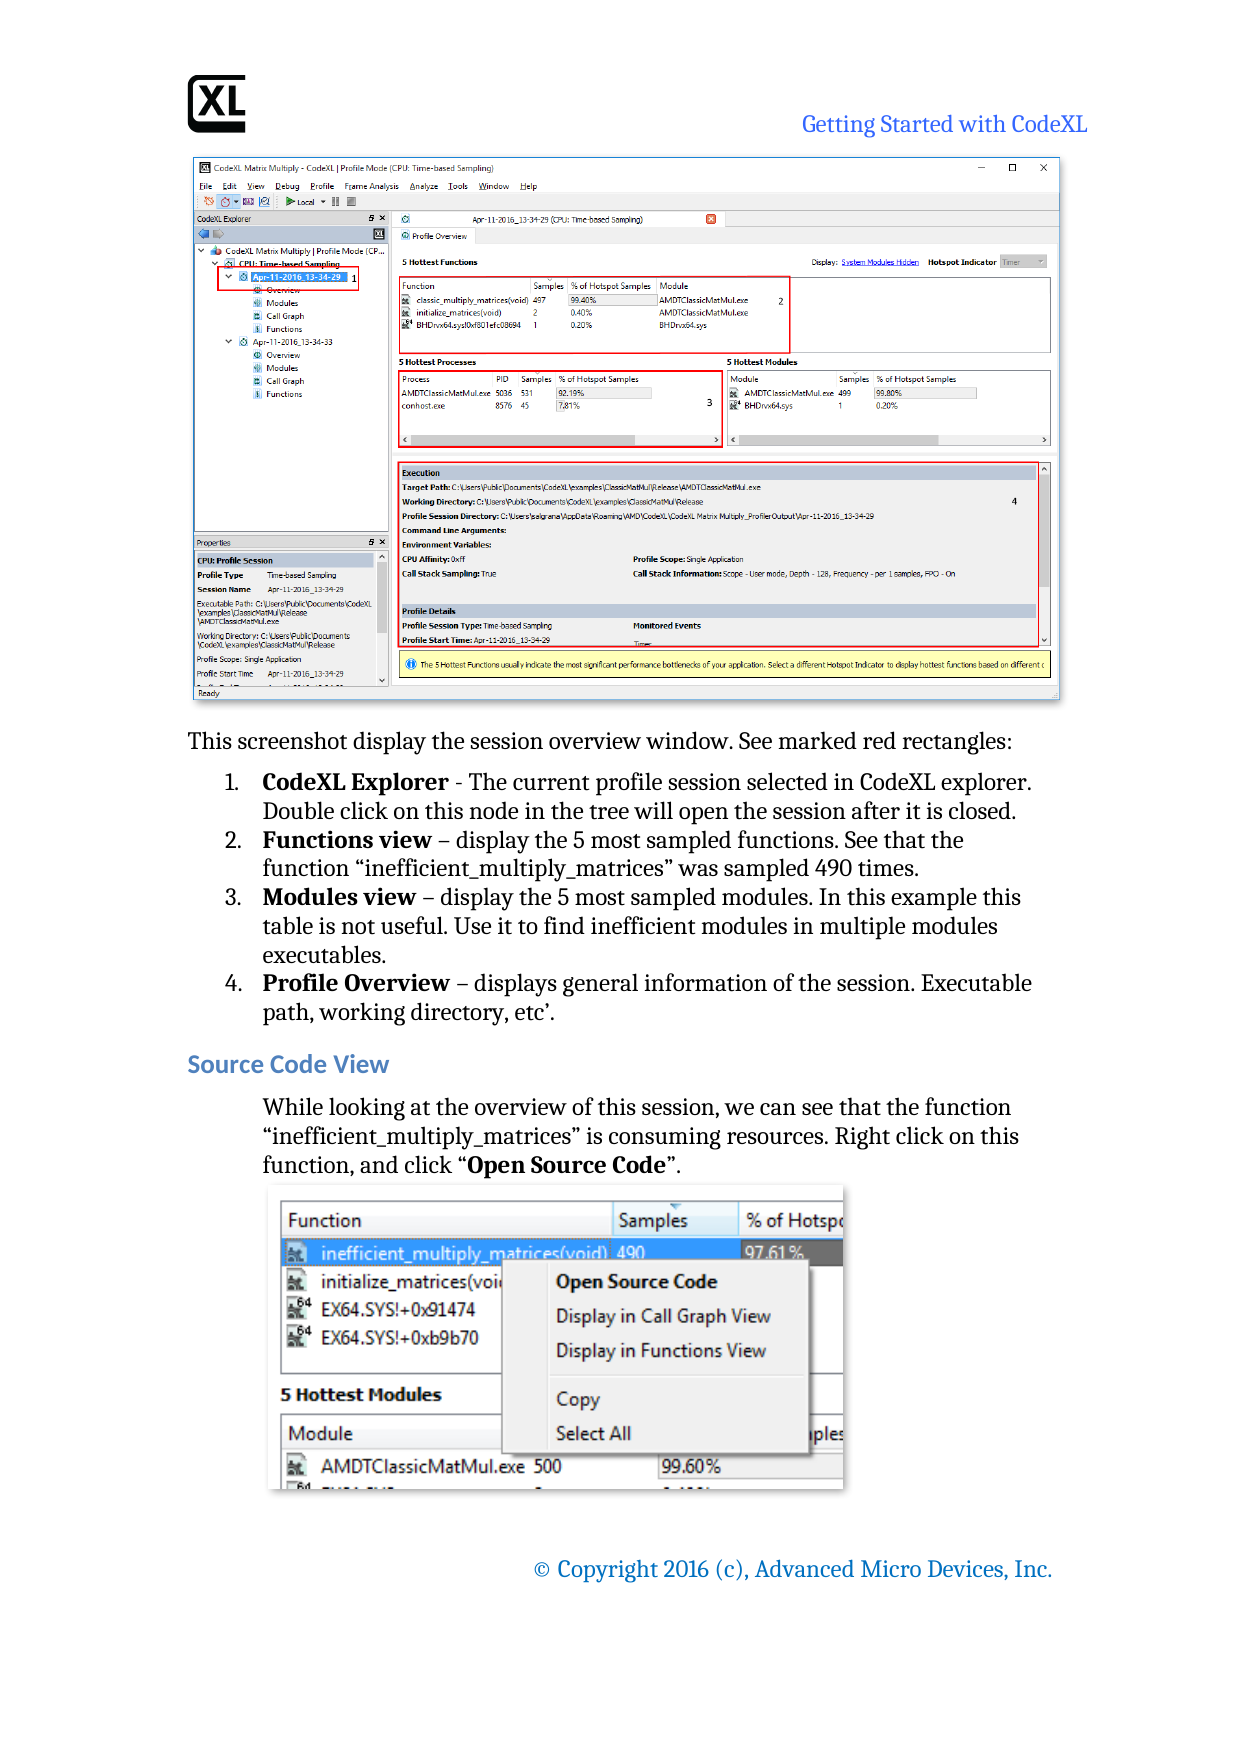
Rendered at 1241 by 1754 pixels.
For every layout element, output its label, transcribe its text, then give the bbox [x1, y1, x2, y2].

text This screenshot display the session overview window. See marked red rectangles: [187, 727, 1053, 756]
picture [268, 1185, 843, 1489]
picture [193, 157, 1060, 700]
picture [187, 75, 246, 133]
list CodeXL Explorer - The current profile session selected in CodeXL explorer. Double click on this node in the tree will open the session after it is closed. [225, 768, 1053, 826]
list Functions view – display the 5 most sampled functions. See that the function “inefficient_multiply_matrices” was sampled 490 times. [225, 826, 1053, 883]
list While looking at the overview of this session, we can see that the function “inefficient_multiply_matrices” is consuming resources. Right click on this function, and click “Open Source Code”. [262, 1093, 1053, 1179]
subtitle Source Code View [187, 1048, 1053, 1081]
list Modules view – display the 5 most sampled modules. In this example this table is not useful. Use it to find inefficient modules in multiple modules executables. [225, 883, 1053, 969]
list Profile Overview – displays general information of the session. Executable path, working directory, etc’. [225, 969, 1053, 1027]
